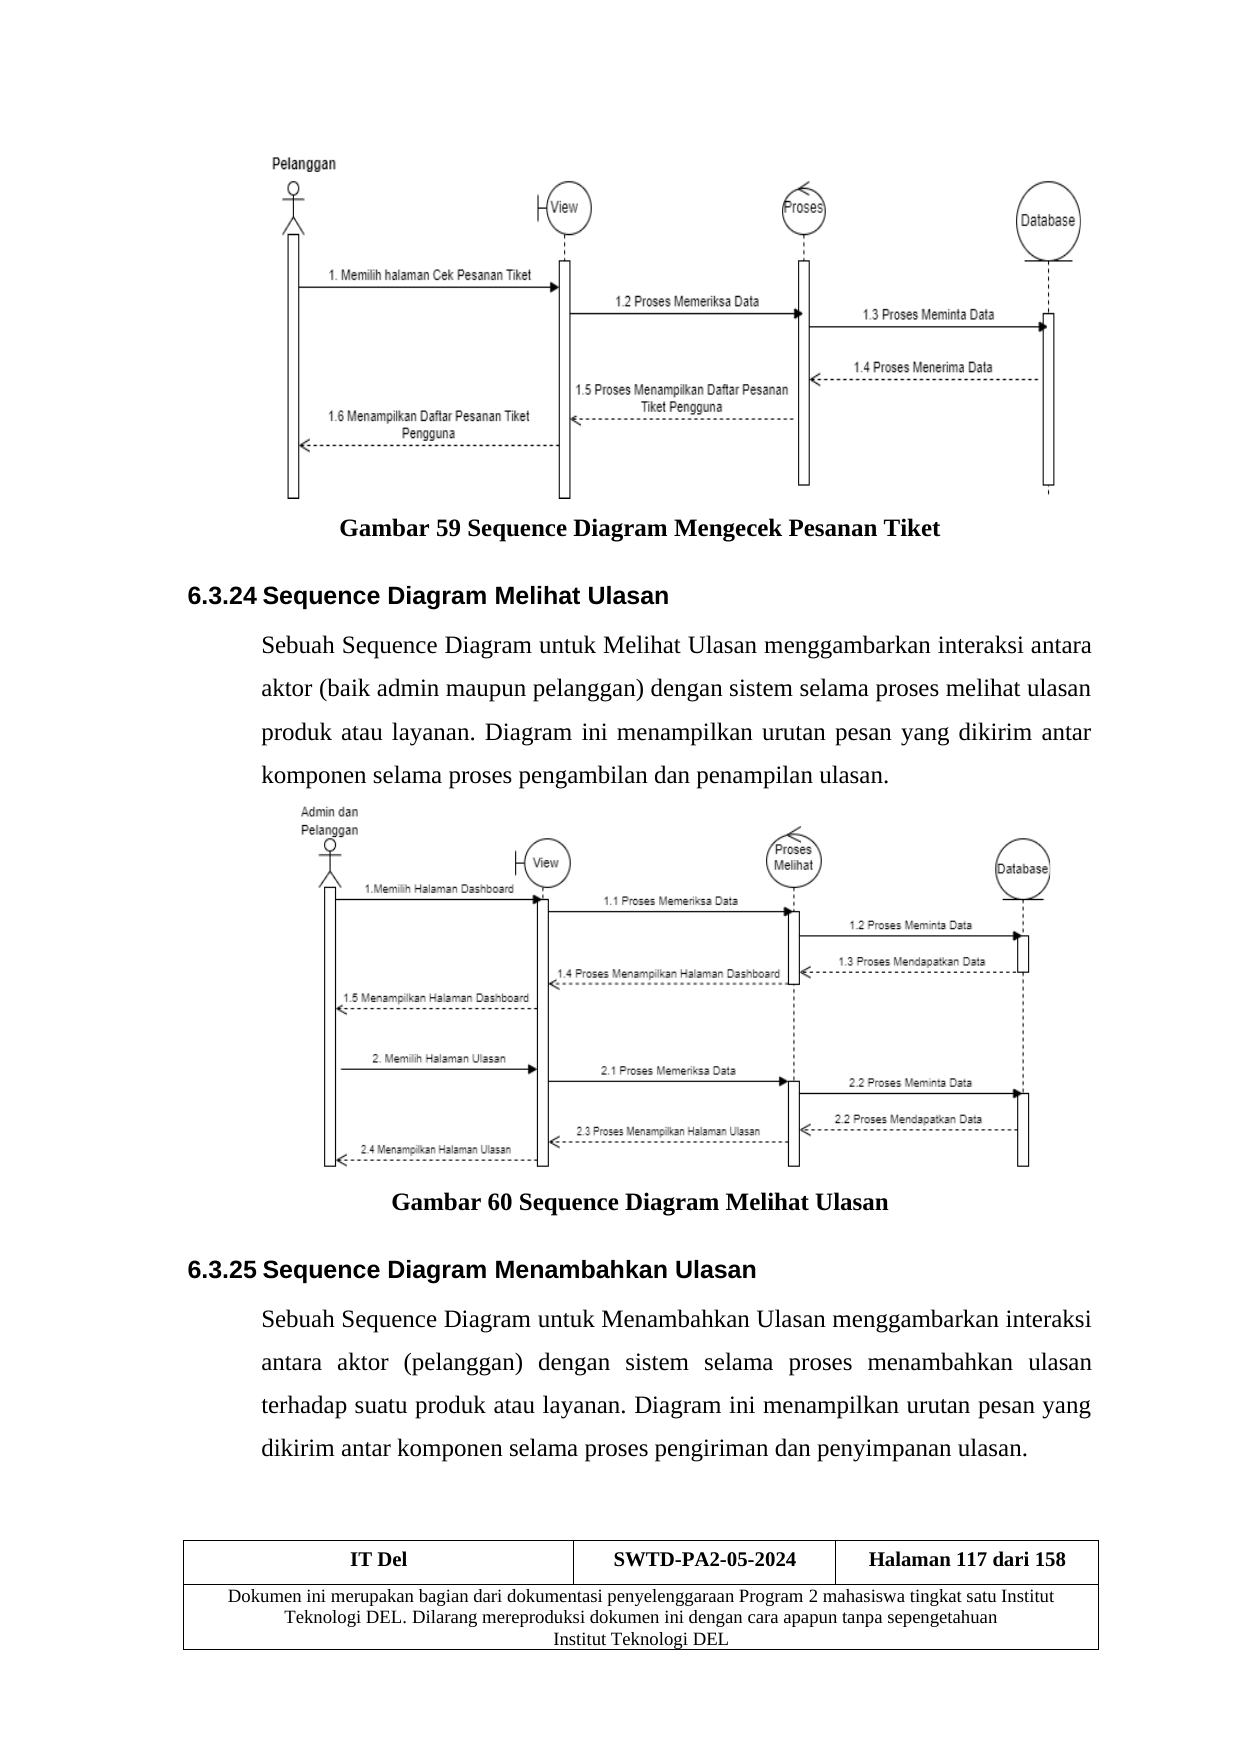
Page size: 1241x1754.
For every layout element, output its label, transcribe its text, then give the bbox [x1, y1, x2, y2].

text Gambar 59 Sequence Diagram Mengecek Pesanan Tiket [187, 513, 1092, 542]
subtitle Sequence Diagram Menambahkan Ulasan [187, 1255, 1092, 1283]
text Sebuah Sequence Diagram untuk Melihat Ulasan menggambarkan interaksi antara aktor (baik admin maupun pelanggan) dengan sistem selama proses melihat ulasan produk atau layanan. Diagram ini menampilkan urutan pesan yang dikirim antar komponen selama proses pengambilan dan penampilan ulasan. [261, 630, 1092, 788]
text Sebuah Sequence Diagram untuk Menambahkan Ulasan menggambarkan interaksi antara aktor (pelanggan) dengan sistem selama proses menambahkan ulasan terhadap suatu produk atau layanan. Diagram ini menampilkan urutan pesan yang dikirim antar komponen selama proses pengiriman dan penyimpanan ulasan. [261, 1304, 1092, 1462]
picture [261, 147, 1081, 499]
subtitle Sequence Diagram Melihat Ulasan [187, 581, 1092, 610]
text Gambar 60 Sequence Diagram Melihat Ulasan [187, 1187, 1092, 1215]
picture [275, 802, 1051, 1173]
